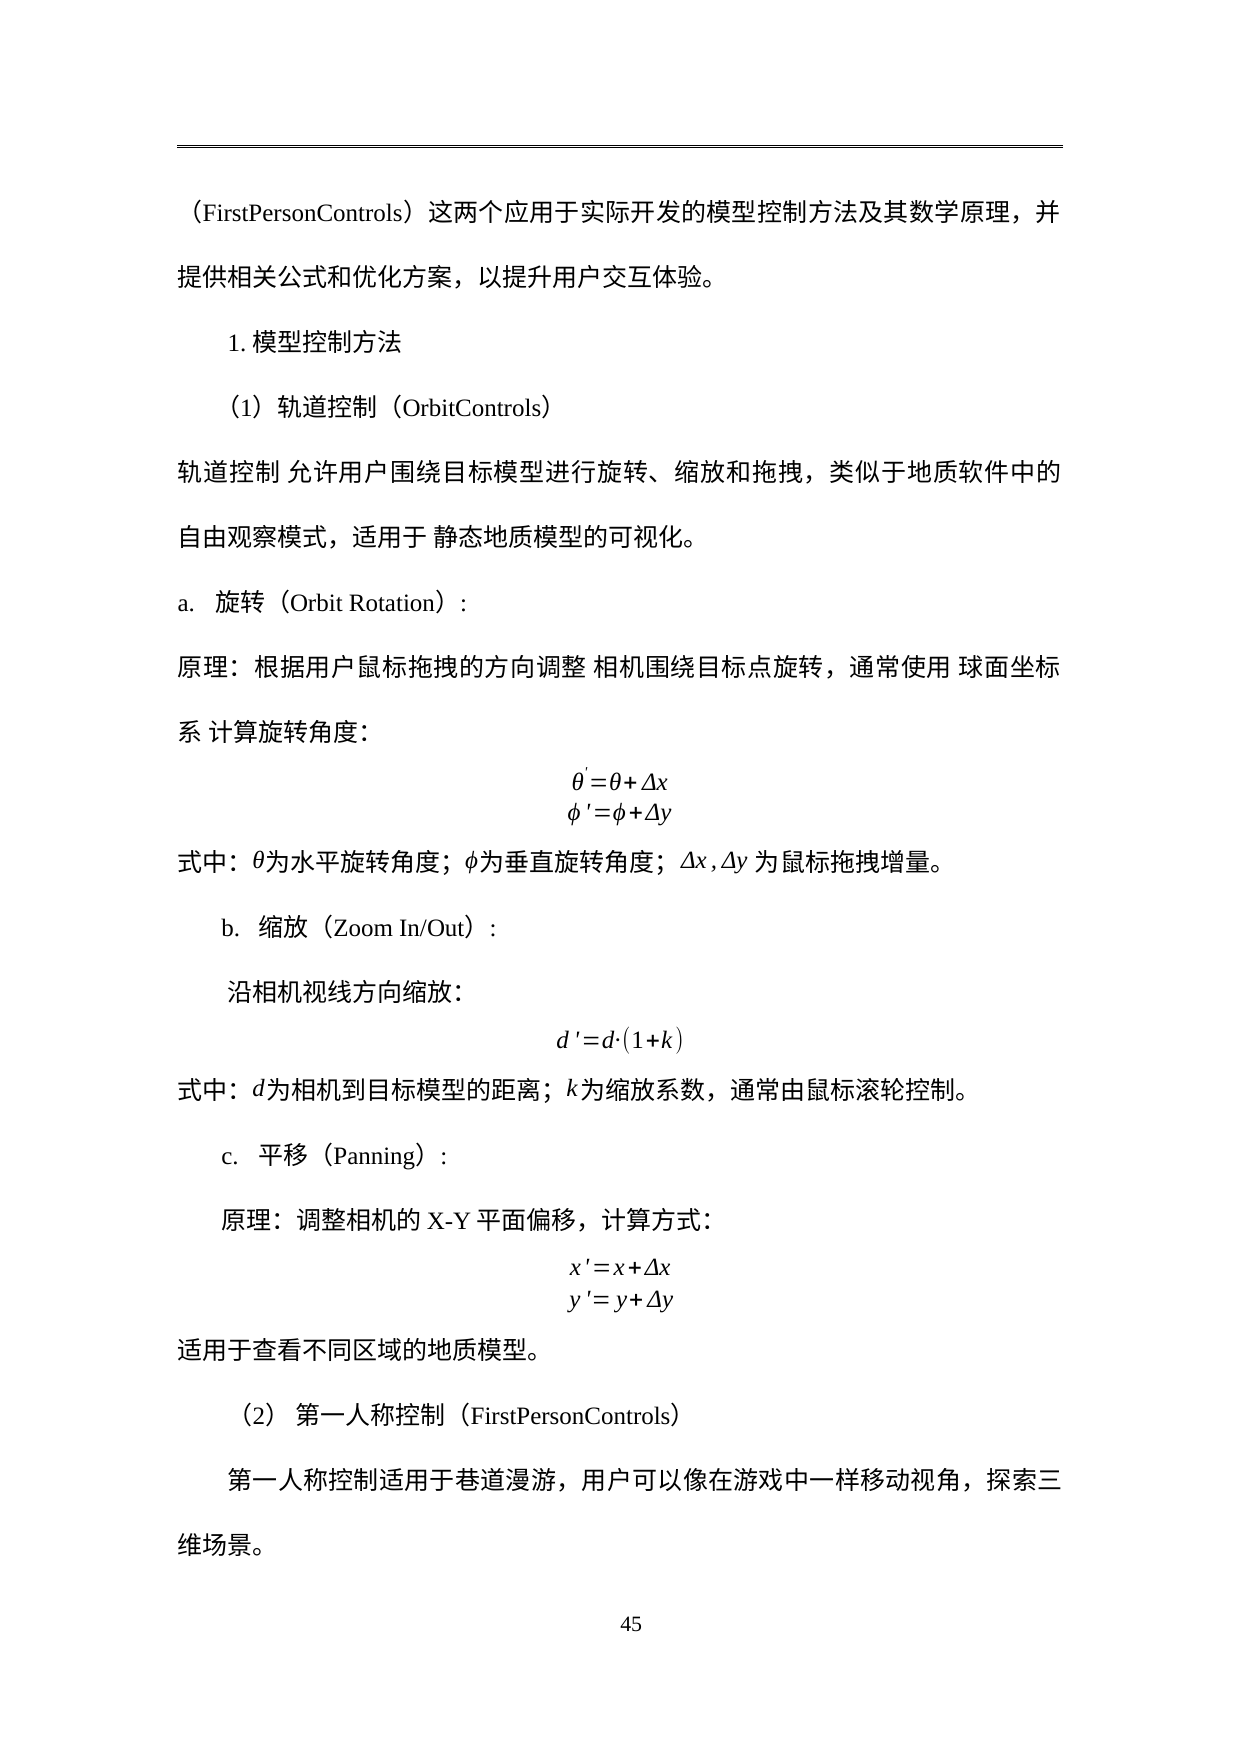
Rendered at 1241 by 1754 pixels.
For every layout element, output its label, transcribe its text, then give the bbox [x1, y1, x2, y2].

list 平移（Panning）: [221, 1121, 1063, 1186]
text 轨道控制 允许用户围绕目标模型进行旋转、缩放和拖拽，类似于地质软件中的 自由观察模式，适用于 静态地质模型的可视化。 [177, 438, 1063, 568]
text 式中：为相机到目标模型的距离；为缩放系数，通常由鼠标滚轮控制。 [177, 1056, 1063, 1121]
text 第一人称控制适用于巷道漫游，用户可以像在游戏中一样移动视角，探索三维场景。 [177, 1446, 1063, 1576]
text 沿相机视线方向缩放： [177, 958, 1063, 1023]
list 旋转（Orbit Rotation）: [177, 568, 1063, 633]
text （2） 第一人称控制（FirstPersonControls） [177, 1381, 1063, 1446]
text 适用于查看不同区域的地质模型。 [177, 1316, 1063, 1381]
text 原理：根据用户鼠标拖拽的方向调整 相机围绕目标点旋转，通常使用 球面坐标系 计算旋转角度： [177, 633, 1063, 763]
text 原理：调整相机的 X-Y 平面偏移，计算方式： [221, 1186, 1063, 1251]
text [177, 178, 1063, 308]
text 式中：为水平旋转角度；为垂直旋转角度； 为鼠标拖拽增量。 [177, 828, 1063, 893]
text （1）轨道控制（OrbitControls） [177, 373, 1063, 438]
list 缩放（Zoom In/Out）: [221, 893, 1063, 958]
text 1. 模型控制方法 [177, 308, 1063, 373]
